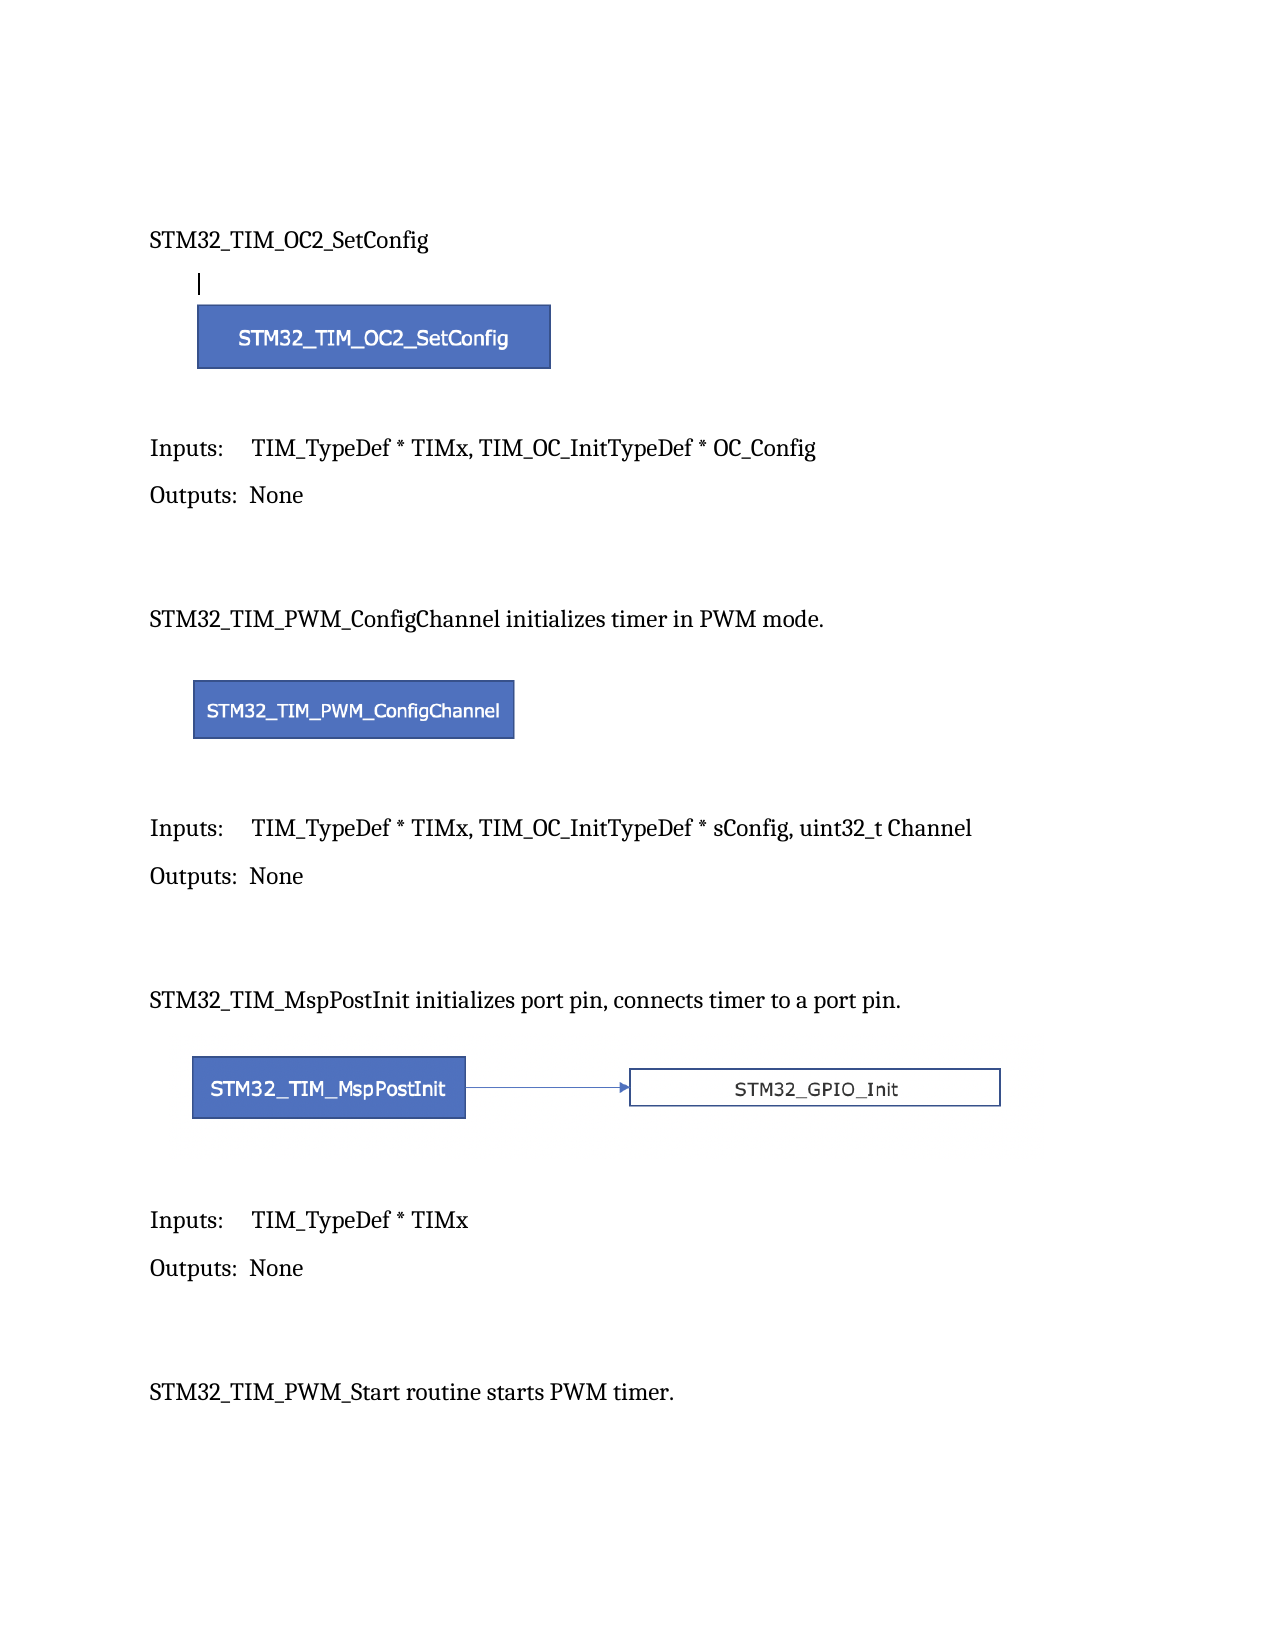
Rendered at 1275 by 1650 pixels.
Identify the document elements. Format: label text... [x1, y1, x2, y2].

text Inputs: TIM_TypeDef * TIMx [150, 1206, 1125, 1235]
text Inputs: TIM_TypeDef * TIMx, TIM_OC_InitTypeDef * OC_Config [150, 434, 1125, 462]
picture [168, 652, 1044, 767]
text STM32_TIM_PWM_Start routine starts PWM timer. [150, 1377, 1125, 1406]
text Inputs: TIM_TypeDef * TIMx, TIM_OC_InitTypeDef * sConfig, uint32_t Channel [150, 814, 1125, 843]
text Outputs: None [150, 481, 1125, 510]
text STM32_TIM_MspPostInit initializes port pin, connects timer to a port pin. [150, 986, 1125, 1014]
picture [168, 1033, 1044, 1159]
text STM32_TIM_OC2_SetConfig [150, 226, 1125, 255]
text Outputs: None [150, 862, 1125, 891]
picture [168, 273, 1044, 387]
text Outputs: None [150, 1254, 1125, 1282]
text STM32_TIM_PWM_ConfigChannel initializes timer in PWM mode. [150, 605, 1125, 634]
